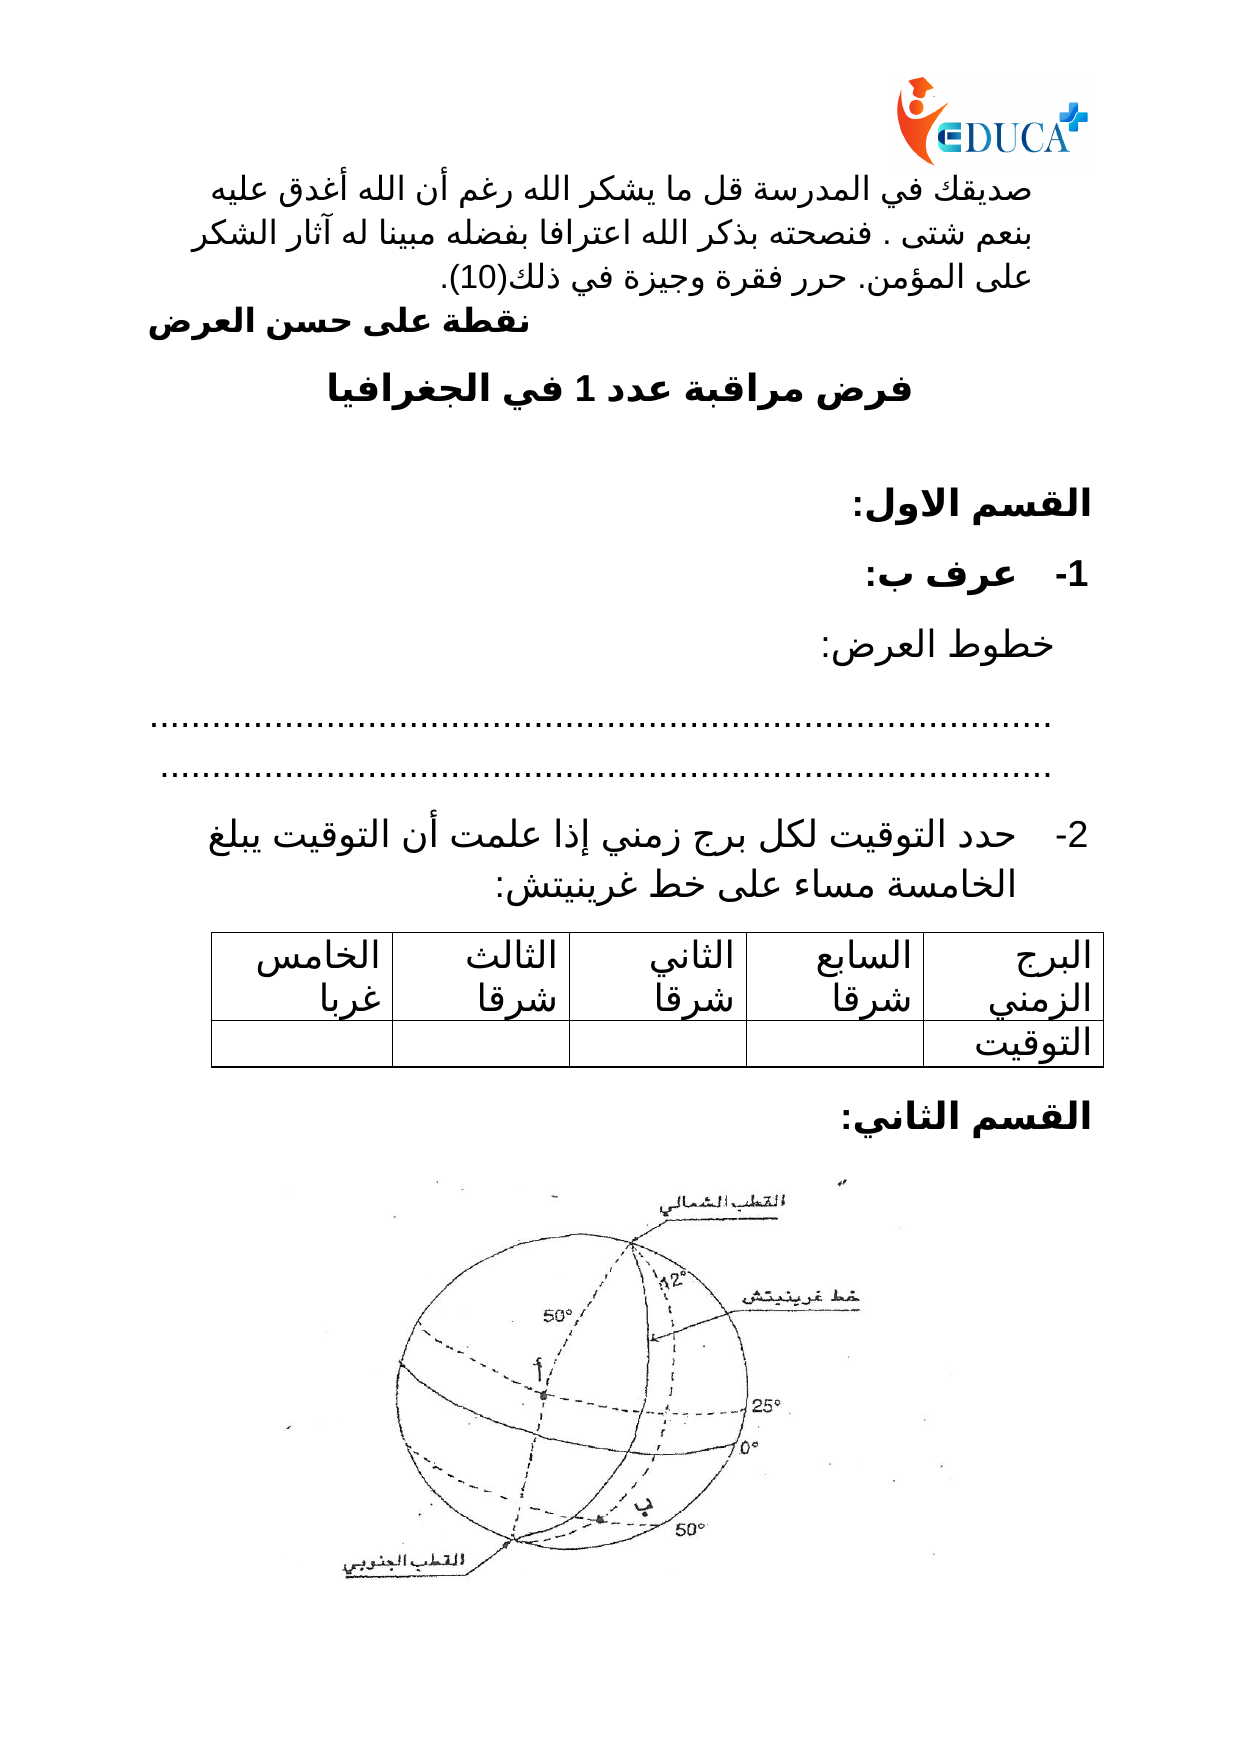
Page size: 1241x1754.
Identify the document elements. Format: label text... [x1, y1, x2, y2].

text فرض مراقبة عدد 1 في الجغرافيا [148, 366, 1093, 409]
text خطوط العرض: [148, 622, 1055, 665]
table_cell [212, 1021, 392, 1066]
table_cell [747, 1021, 923, 1066]
table_cell [570, 1021, 746, 1066]
table_header البرج الزمني [924, 933, 1103, 1019]
table_header السابع شرقا [747, 933, 923, 1019]
list حدد التوقيت لكل برج زمني إذا علمت أن التوقيت يبلغ الخامسة مساء على خط غرينيتش: [148, 812, 1055, 905]
text ............................................................................................................................................................................. [148, 692, 1055, 785]
picture [890, 73, 1093, 169]
table_header الثاني شرقا [570, 933, 746, 1019]
picture [283, 1164, 957, 1587]
text القسم الثاني: [148, 1094, 1093, 1137]
table_header الخامس غربا [212, 933, 392, 1019]
text القسم الاول: [148, 481, 1093, 524]
table_cell التوقيت [924, 1021, 1103, 1066]
list عرف ب: [148, 551, 1055, 594]
table_cell [393, 1021, 569, 1066]
list نقطة على حسن العرض [148, 301, 1033, 340]
list صديقك في المدرسة قل ما يشكر الله رغم أن الله أغدق عليه بنعم شتى . فنصحته بذكر الله اعترافا بفضله مبينا له آثار الشكر على المؤمن. حرر فقرة وجيزة في ذلك(10). [148, 169, 1033, 296]
table_header الثالث شرقا [393, 933, 569, 1019]
